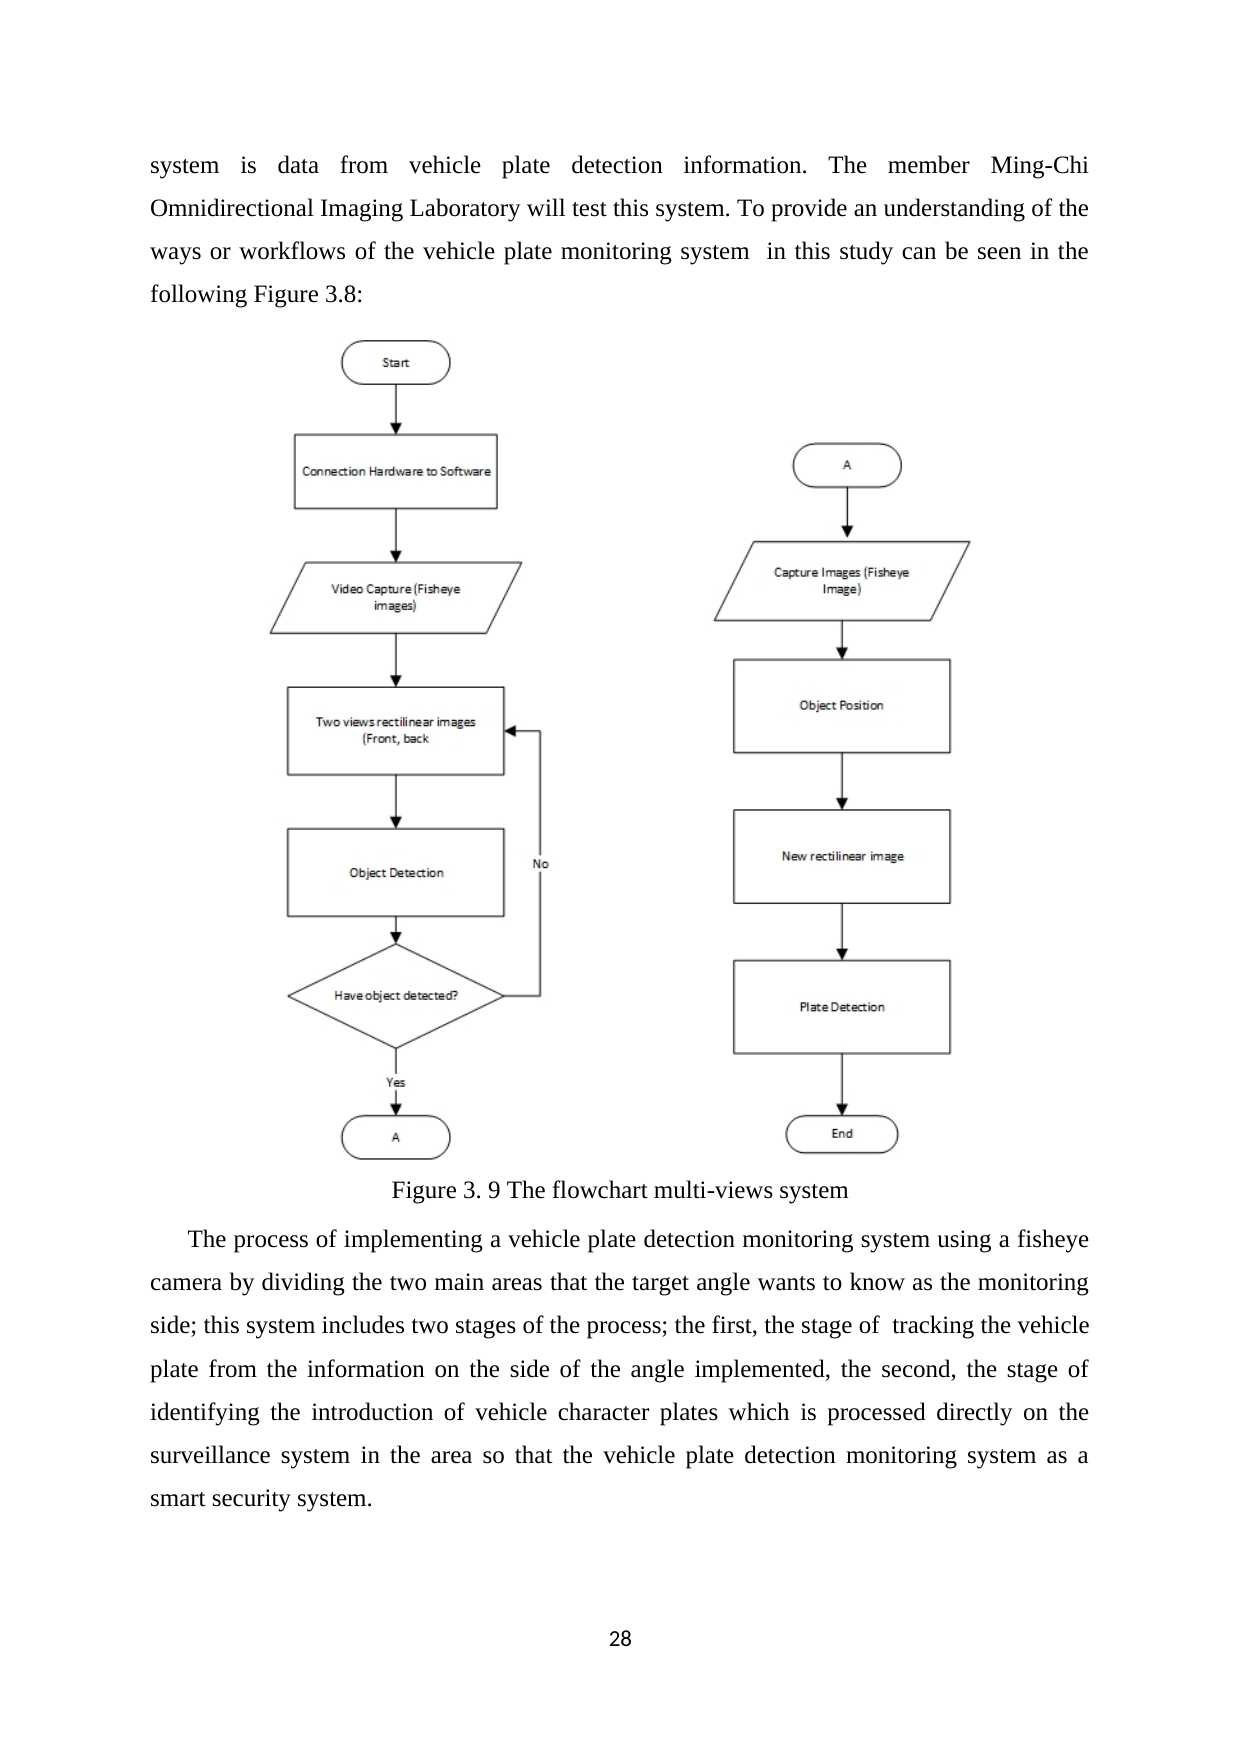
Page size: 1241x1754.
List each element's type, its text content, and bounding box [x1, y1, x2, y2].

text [150, 150, 1090, 308]
text Figure 3. 9 The flowchart multi-views system [150, 1175, 1090, 1203]
picture [269, 339, 971, 1161]
text The process of implementing a vehicle plate detection monitoring system using a fisheye camera by dividing the two main areas that the target angle wants to know as the monitoring side; this system includes two stages of the process; the first, the stage of tracking the vehicle plate from the information on the side of the angle implemented, the second, the stage of identifying the introduction of vehicle character plates which is processed directly on the surveillance system in the area so that the vehicle plate detection monitoring system as a smart security system. [150, 1224, 1090, 1512]
